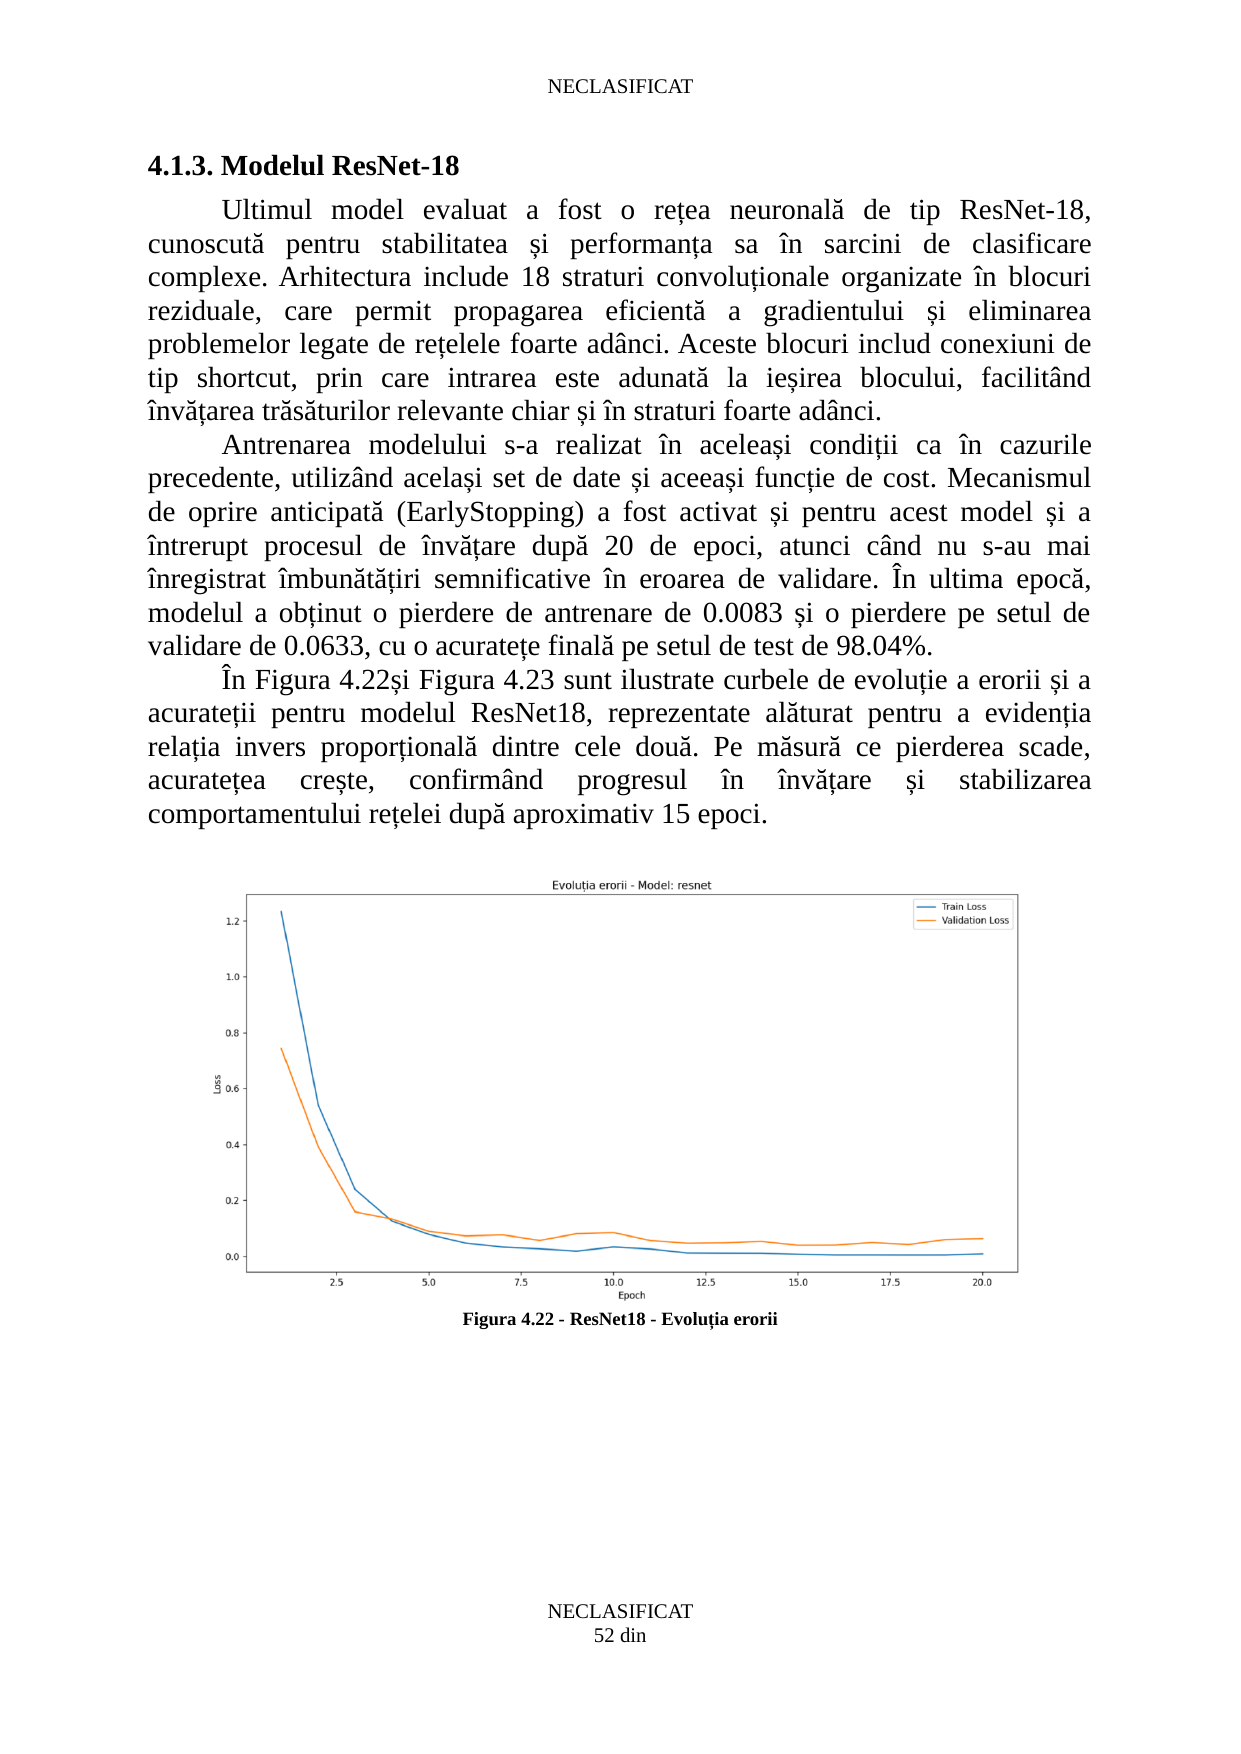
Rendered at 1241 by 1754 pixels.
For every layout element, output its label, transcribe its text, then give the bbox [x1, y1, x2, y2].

text Antrenarea modelului s-a realizat în aceleași condiții ca în cazurile precedente, utilizând același set de date și aceeași funcție de cost. Mecanismul de oprire anticipată (EarlyStopping) a fost activat și pentru acest model și a întrerupt procesul de învățare după 20 de epoci, atunci când nu s-au mai înregistrat îmbunătățiri semnificative în eroarea de validare. În ultima epocă, modelul a obținut o pierdere de antrenare de 0.0083 și o pierdere pe setul de validare de 0.0633, cu o acuratețe finală pe setul de test de 98.04%. [148, 427, 1092, 662]
text Ultimul model evaluat a fost o rețea neuronală de tip ResNet-18, cunoscută pentru stabilitatea și performanța sa în sarcini de clasificare complexe. Arhitectura include 18 straturi convoluționale organizate în blocuri reziduale, care permit propagarea eficientă a gradientului și eliminarea problemelor legate de rețelele foarte adânci. Aceste blocuri includ conexiuni de tip shortcut, prin care intrarea este adunată la ieșirea blocului, facilitând învățarea trăsăturilor relevante chiar și în straturi foarte adânci. [148, 192, 1092, 427]
picture [203, 863, 1037, 1309]
subtitle Modelul ResNet-18 [148, 148, 1092, 181]
